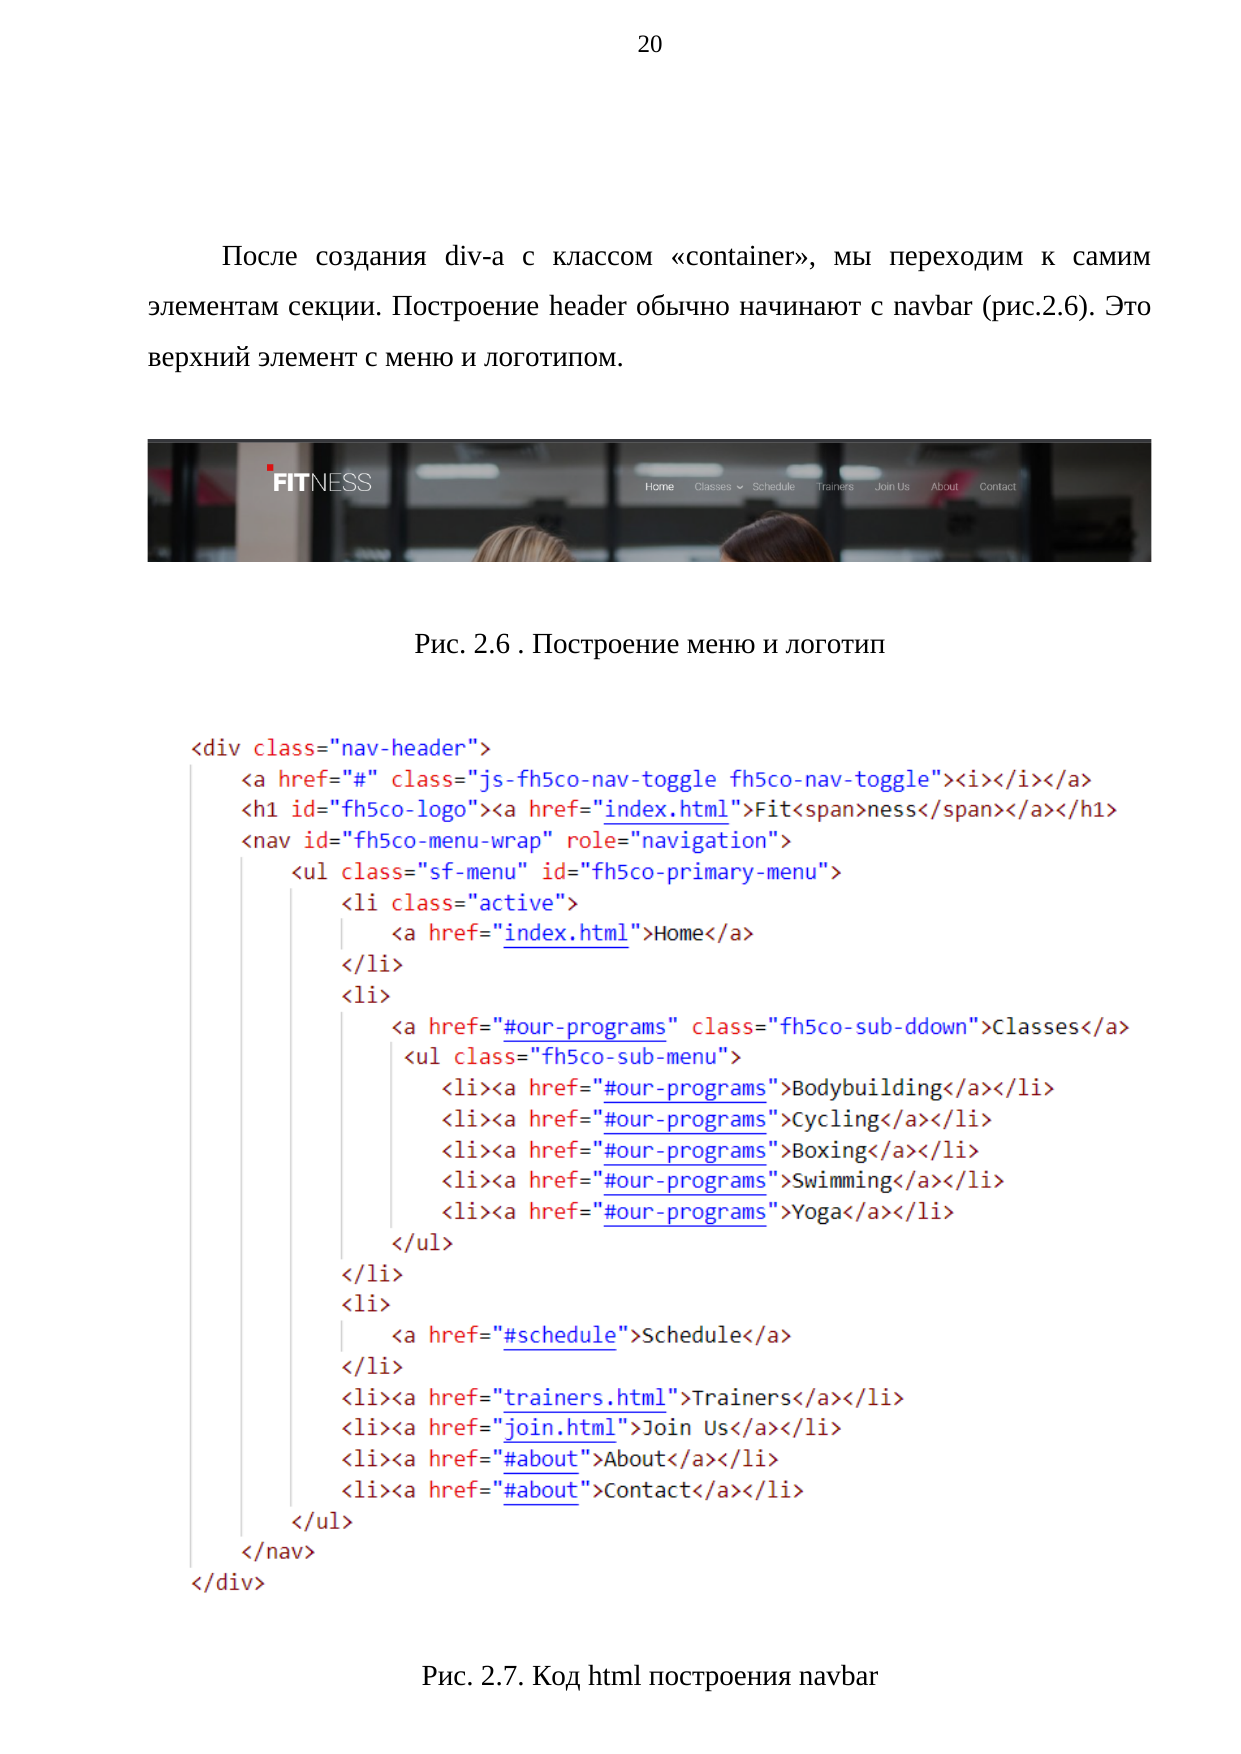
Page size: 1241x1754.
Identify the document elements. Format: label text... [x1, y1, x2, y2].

picture [147, 727, 1152, 1594]
text Рис. 2.6 . Построение меню и логотип [148, 627, 1152, 660]
text Рис. 2.7. Код html построения navbar [148, 1658, 1152, 1691]
picture [147, 439, 1152, 562]
text После создания div-a с классом «container», мы переходим к самим элементам секции. Построение header обычно начинают с navbar (рис.2.6). Это верхний элемент с меню и логотипом. [148, 238, 1152, 372]
